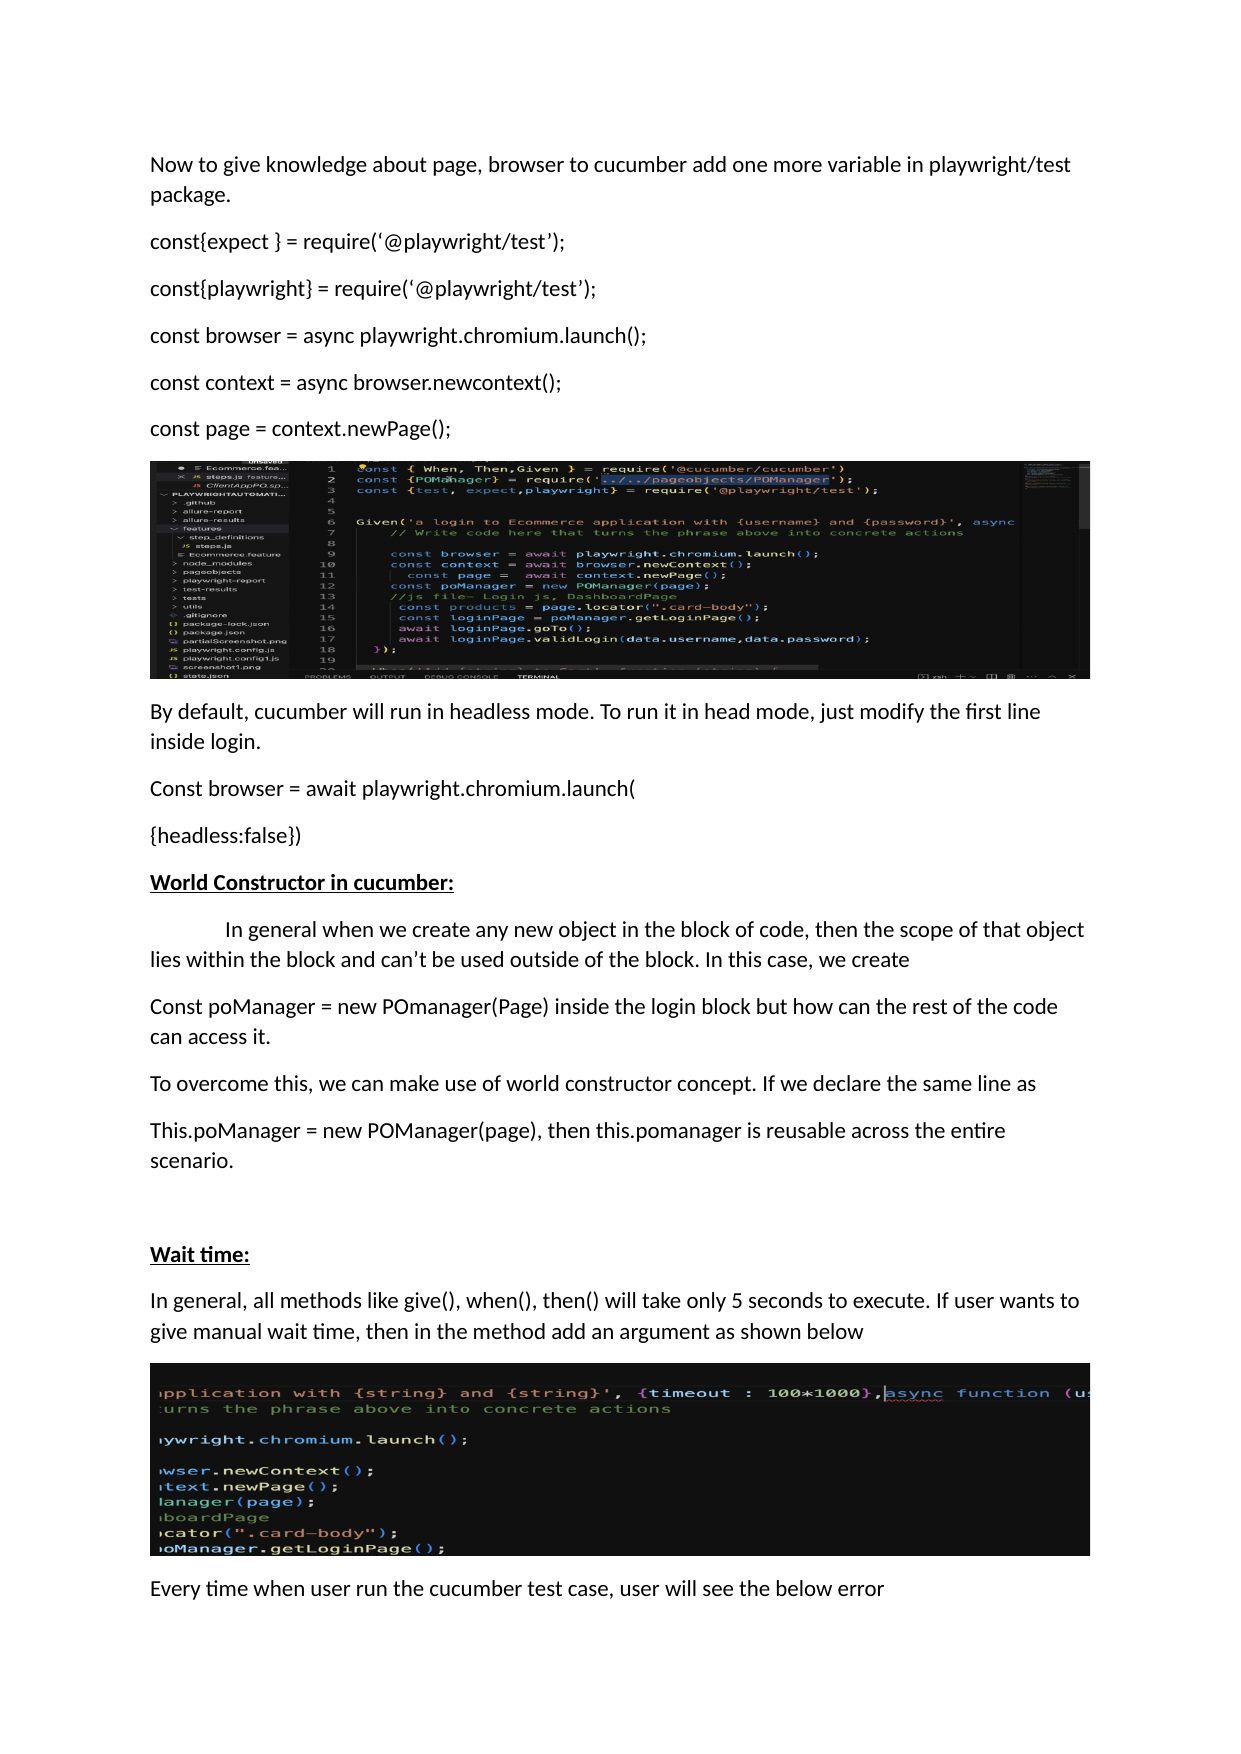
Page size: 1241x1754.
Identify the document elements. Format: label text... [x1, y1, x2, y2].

text const{expect } = require(‘@playwright/test’); [150, 227, 1090, 255]
text const context = async browser.newcontext(); [150, 368, 1090, 396]
text const{playwright} = require(‘@playwright/test’); [150, 274, 1090, 302]
text This.poManager = new POManager(page), then this.pomanager is reusable across the entire scenario. [150, 1116, 1090, 1174]
text Every time when user run the cucumber test case, user will see the below error [150, 1574, 1090, 1602]
text const browser = async playwright.chromium.launch(); [150, 321, 1090, 349]
text {headless:false}) [150, 821, 1090, 849]
picture [150, 461, 1091, 679]
text Const browser = await playwright.chromium.launch( [150, 774, 1090, 802]
text Wait time: [150, 1240, 1090, 1268]
text To overcome this, we can make use of world constructor concept. If we declare the same line as [150, 1069, 1090, 1097]
text In general, all methods like give(), when(), then() will take only 5 seconds to execute. If user wants to give manual wait time, then in the method add an argument as shown below [150, 1287, 1090, 1345]
text World Constructor in cucumber: [150, 868, 1090, 896]
text By default, cucumber will run in headless mode. To run it in head mode, just modify the first line inside login. [150, 697, 1090, 755]
text const page = context.newPage(); [150, 414, 1090, 443]
text In general when we create any new object in the block of code, then the scope of that object lies within the block and can’t be used outside of the block. In this case, we create [150, 915, 1090, 973]
text Now to give knowledge about page, browser to cucumber add one more variable in playwright/test package. [150, 150, 1090, 208]
text Const poManager = new POmanager(Page) inside the login block but how can the rest of the code can access it. [150, 992, 1090, 1050]
picture [150, 1363, 1091, 1556]
